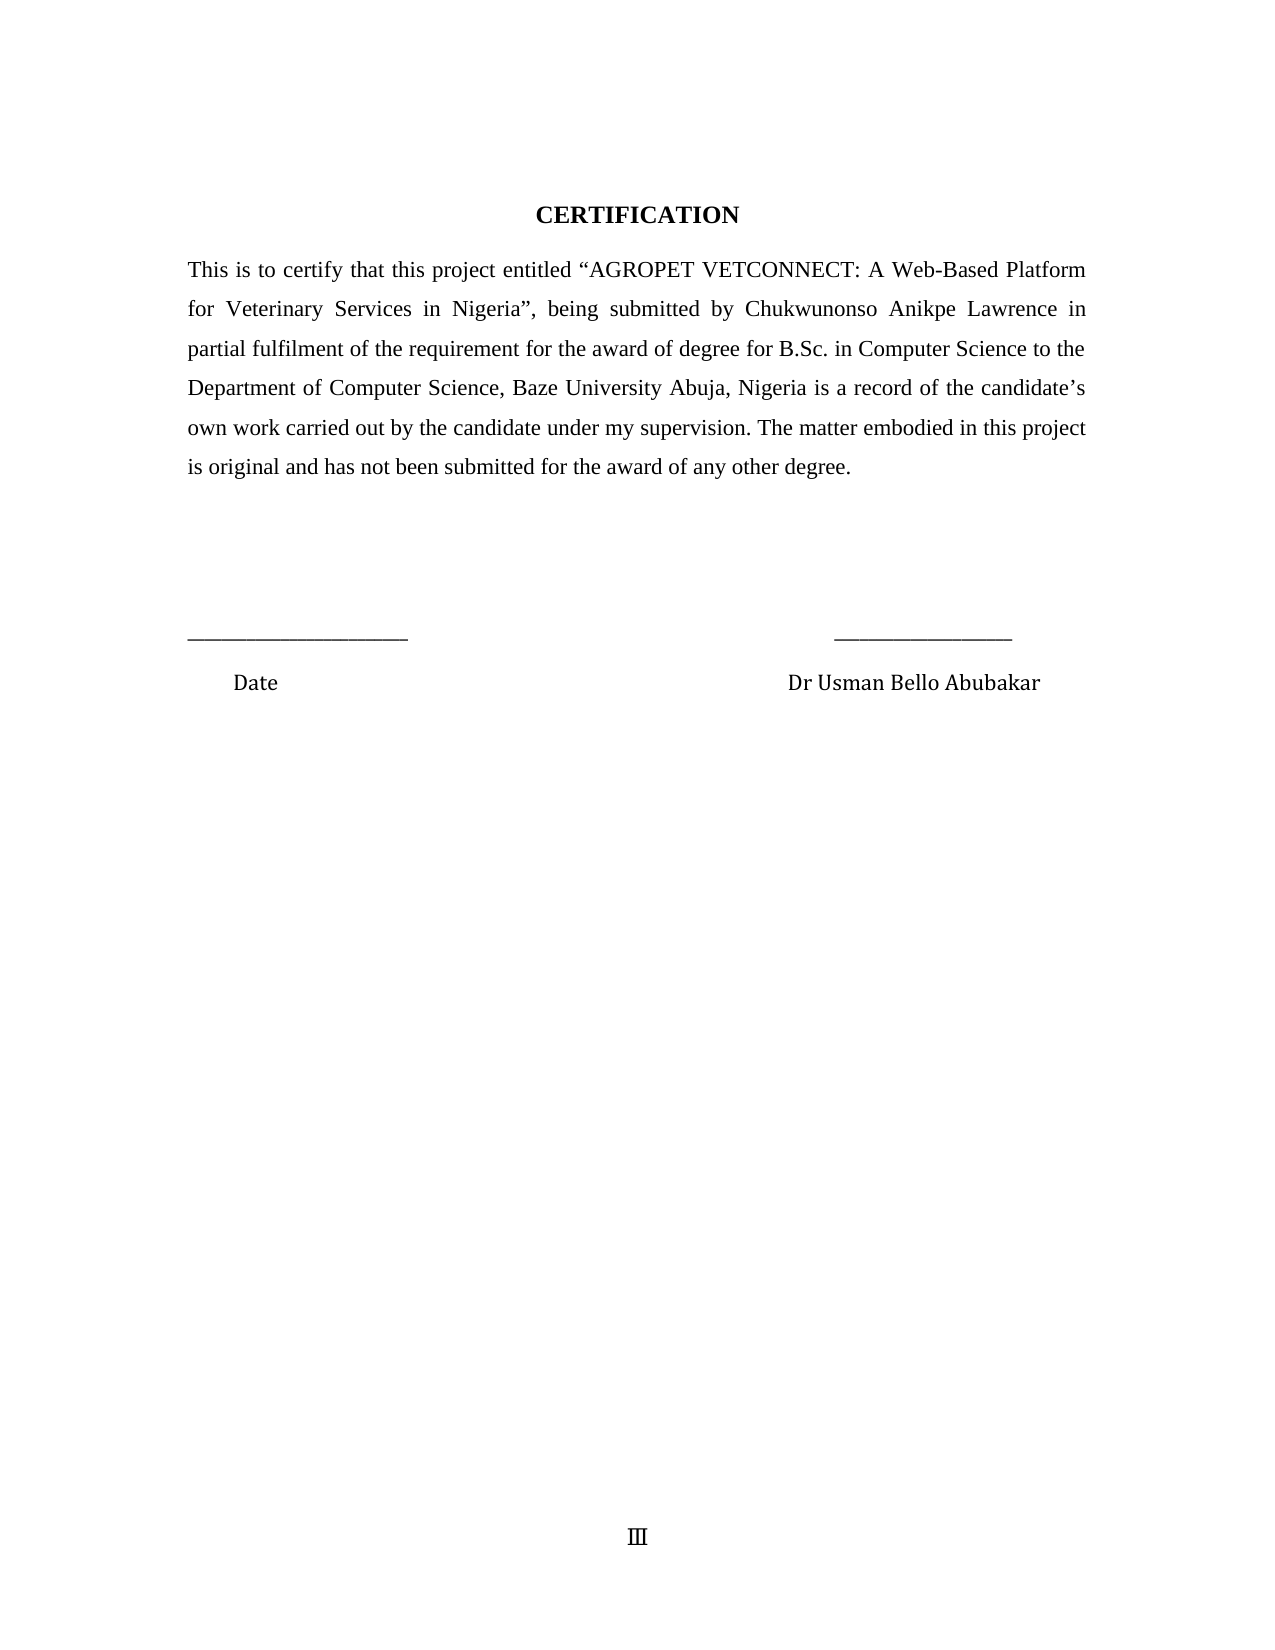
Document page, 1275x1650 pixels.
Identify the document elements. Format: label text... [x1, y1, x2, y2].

text Date Dr Usman Bello Abubakar [187, 668, 1087, 695]
subtitle CERTIFICATION [187, 200, 1087, 229]
text This is to certify that this project entitled “AGROPET VETCONNECT: A Web-Based Platform for Veterinary Services in Nigeria”, being submitted by Chukwunonso Anikpe Lawrence in partial fulfilment of the requirement for the award of degree for B.Sc. in Computer Science to the Department of Computer Science, Baze University Abuja, Nigeria is a record of the candidate’s own work carried out by the candidate under my supervision. The matter embodied in this project is original and has not been submitted for the award of any other degree. [187, 256, 1087, 479]
text __________________________ _____________________ [187, 617, 1087, 643]
